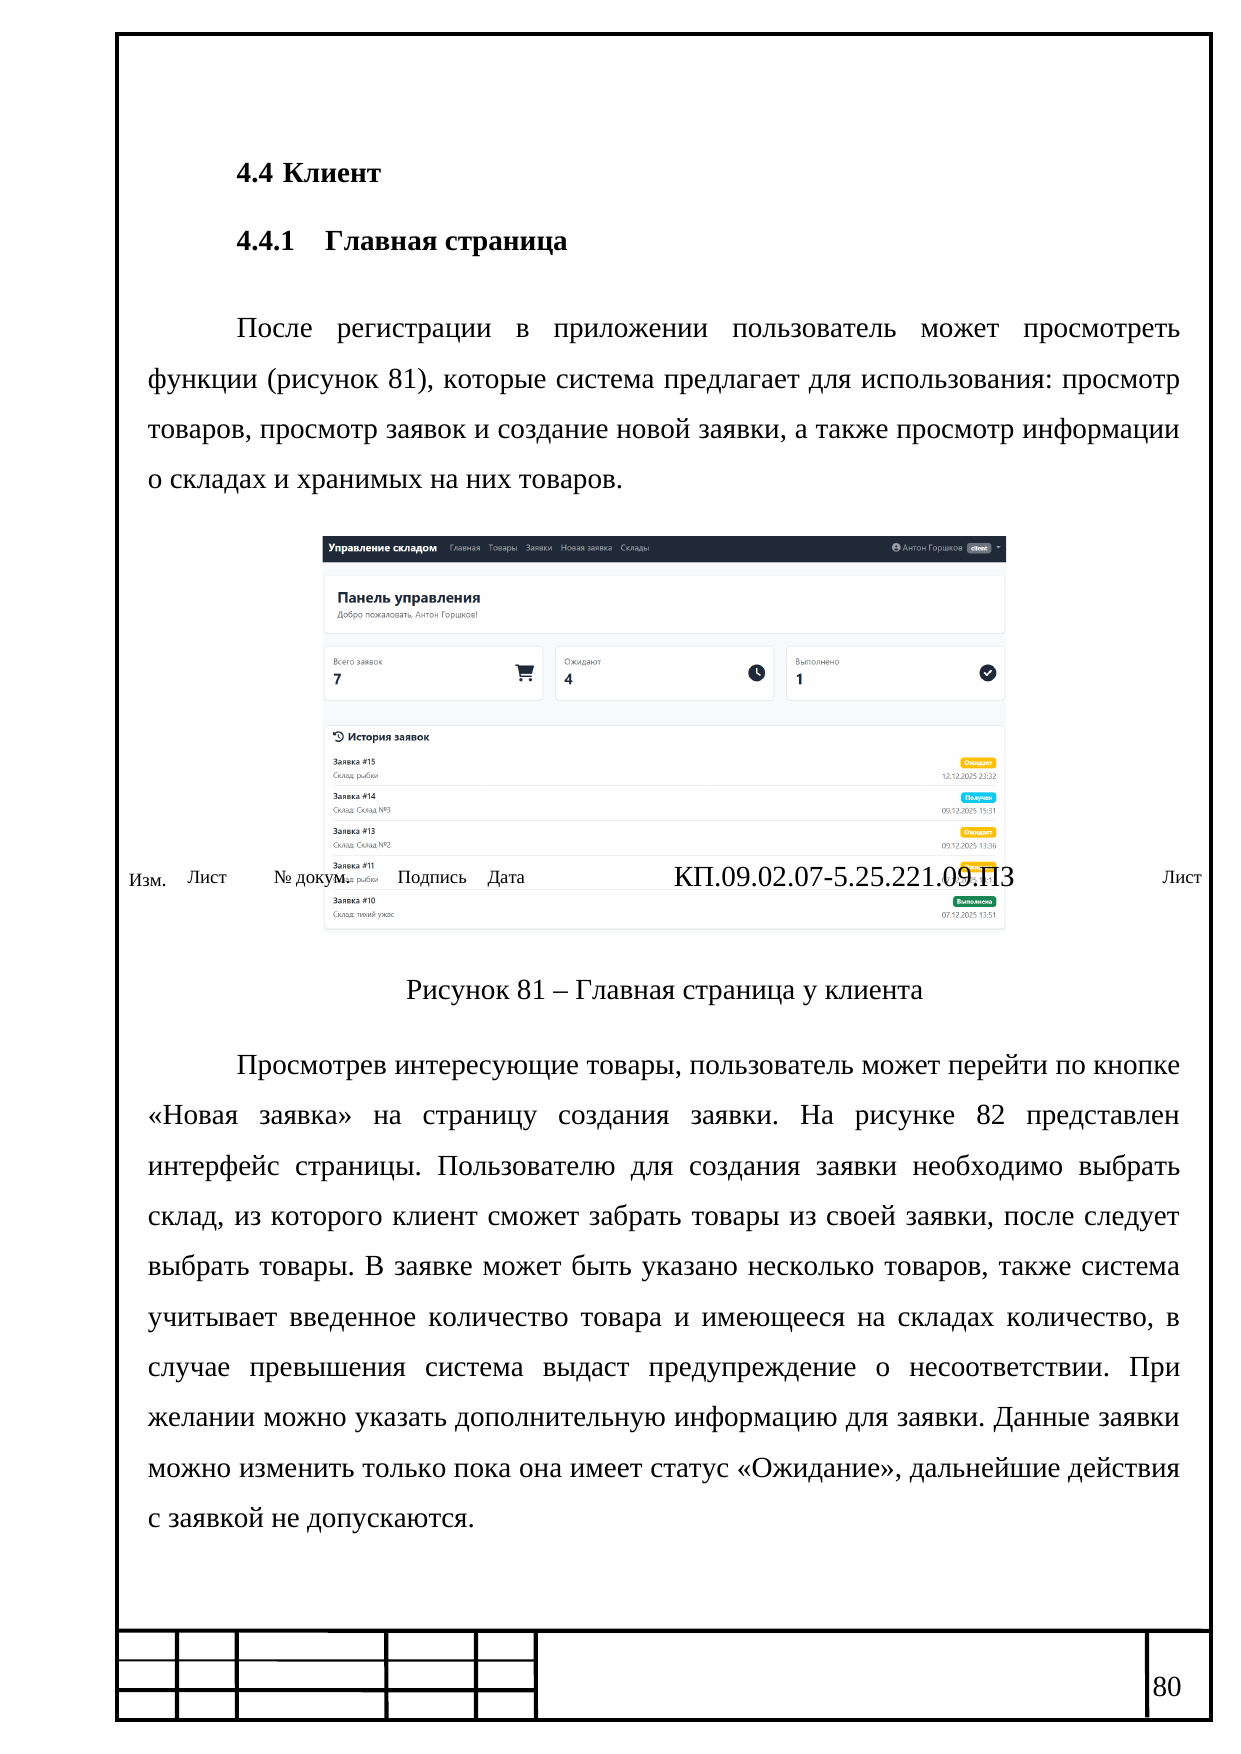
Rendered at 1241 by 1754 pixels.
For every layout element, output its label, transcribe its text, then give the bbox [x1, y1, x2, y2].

text Рисунок 81 – Главная страница у клиента [148, 972, 1181, 1005]
text Просмотрев интересующие товары, пользователь может перейти по кнопке «Новая заявка» на страницу создания заявки. На рисунке 82 представлен интерфейс страницы. Пользователю для создания заявки необходимо выбрать склад, из которого клиент сможет забрать товары из своей заявки, после следует выбрать товары. В заявке может быть указано несколько товаров, также система учитывает введенное количество товара и имеющееся на складах количество, в случае превышения система выдаст предупреждение о несоответствии. При желании можно указать дополнительную информацию для заявки. Данные заявки можно изменить только пока она имеет статус «Ожидание», дальнейшие действия с заявкой не допускаются. [148, 1047, 1181, 1533]
list Главная страница [148, 223, 1181, 256]
text После регистрации в приложении пользователь может просмотреть функции (рисунок 81), которые система предлагает для использования: просмотр товаров, просмотр заявок и создание новой заявки, а также просмотр информации о складах и хранимых на них товаров. [148, 310, 1181, 495]
picture [322, 536, 1007, 933]
list Клиент [236, 156, 1181, 189]
